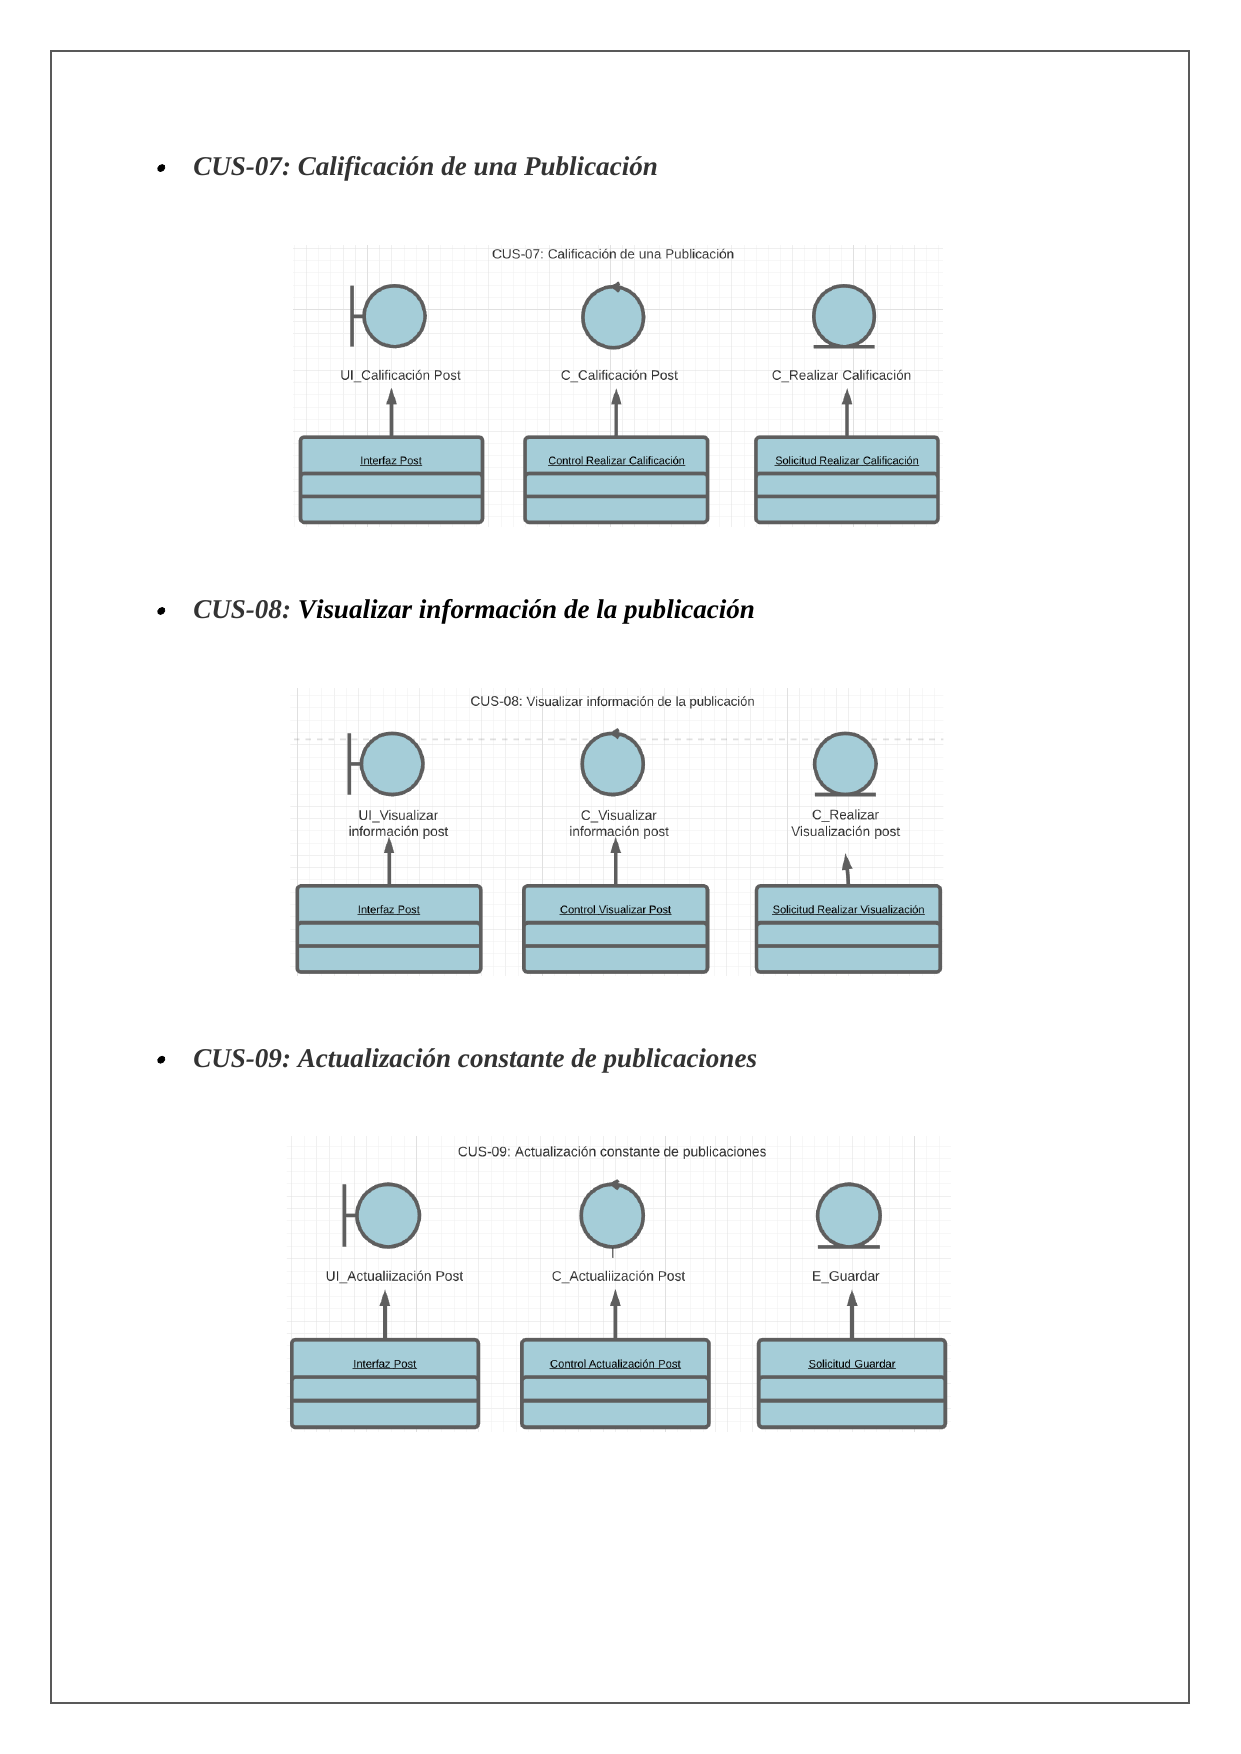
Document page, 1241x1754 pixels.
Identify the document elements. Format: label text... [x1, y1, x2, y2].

list CUS-08: Visualizar información de la publicación [156, 593, 1153, 624]
picture [290, 688, 944, 976]
list CUS-07: Calificación de una Publicación [156, 150, 1153, 181]
list CUS-09: Actualización constante de publicaciones [156, 1042, 1153, 1073]
picture [293, 245, 943, 527]
picture [286, 1136, 951, 1432]
